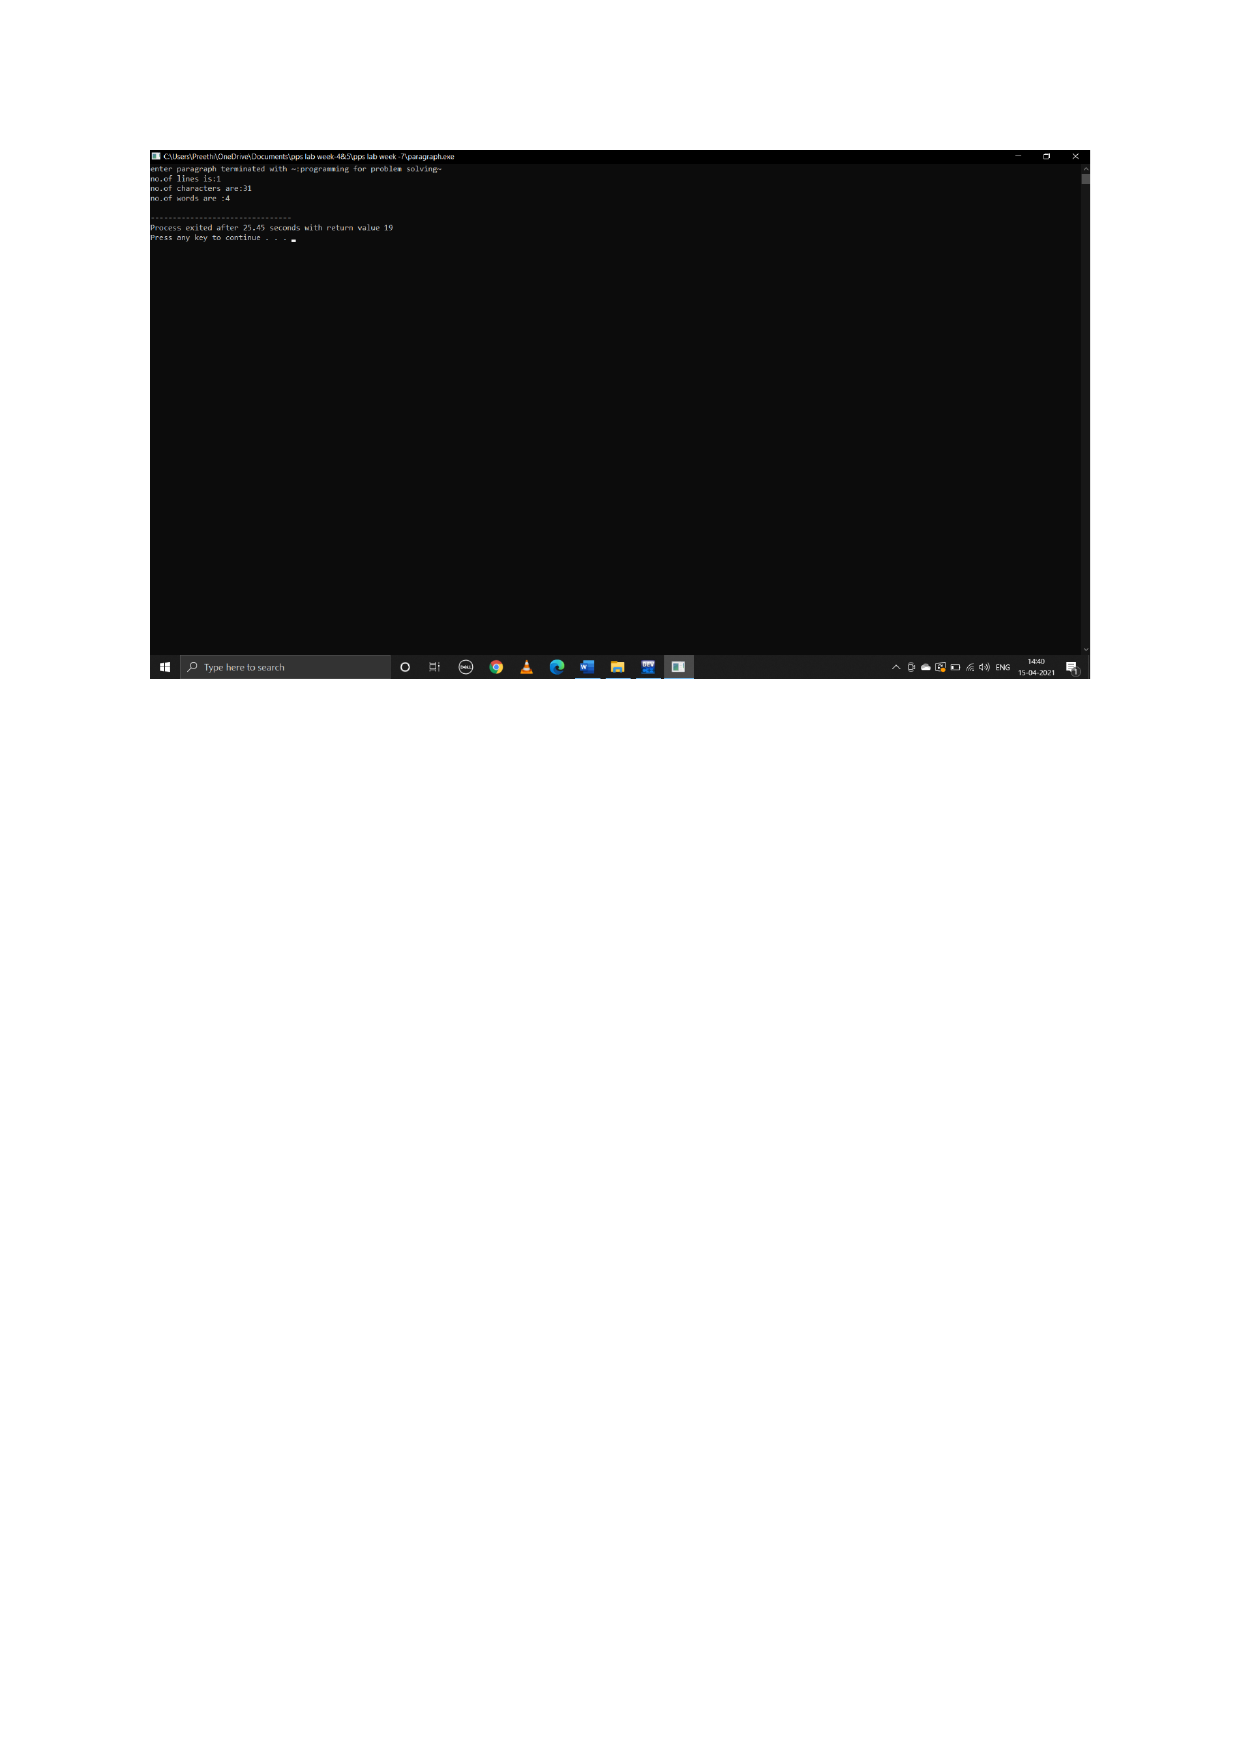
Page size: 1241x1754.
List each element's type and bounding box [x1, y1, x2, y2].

picture [150, 150, 1091, 679]
